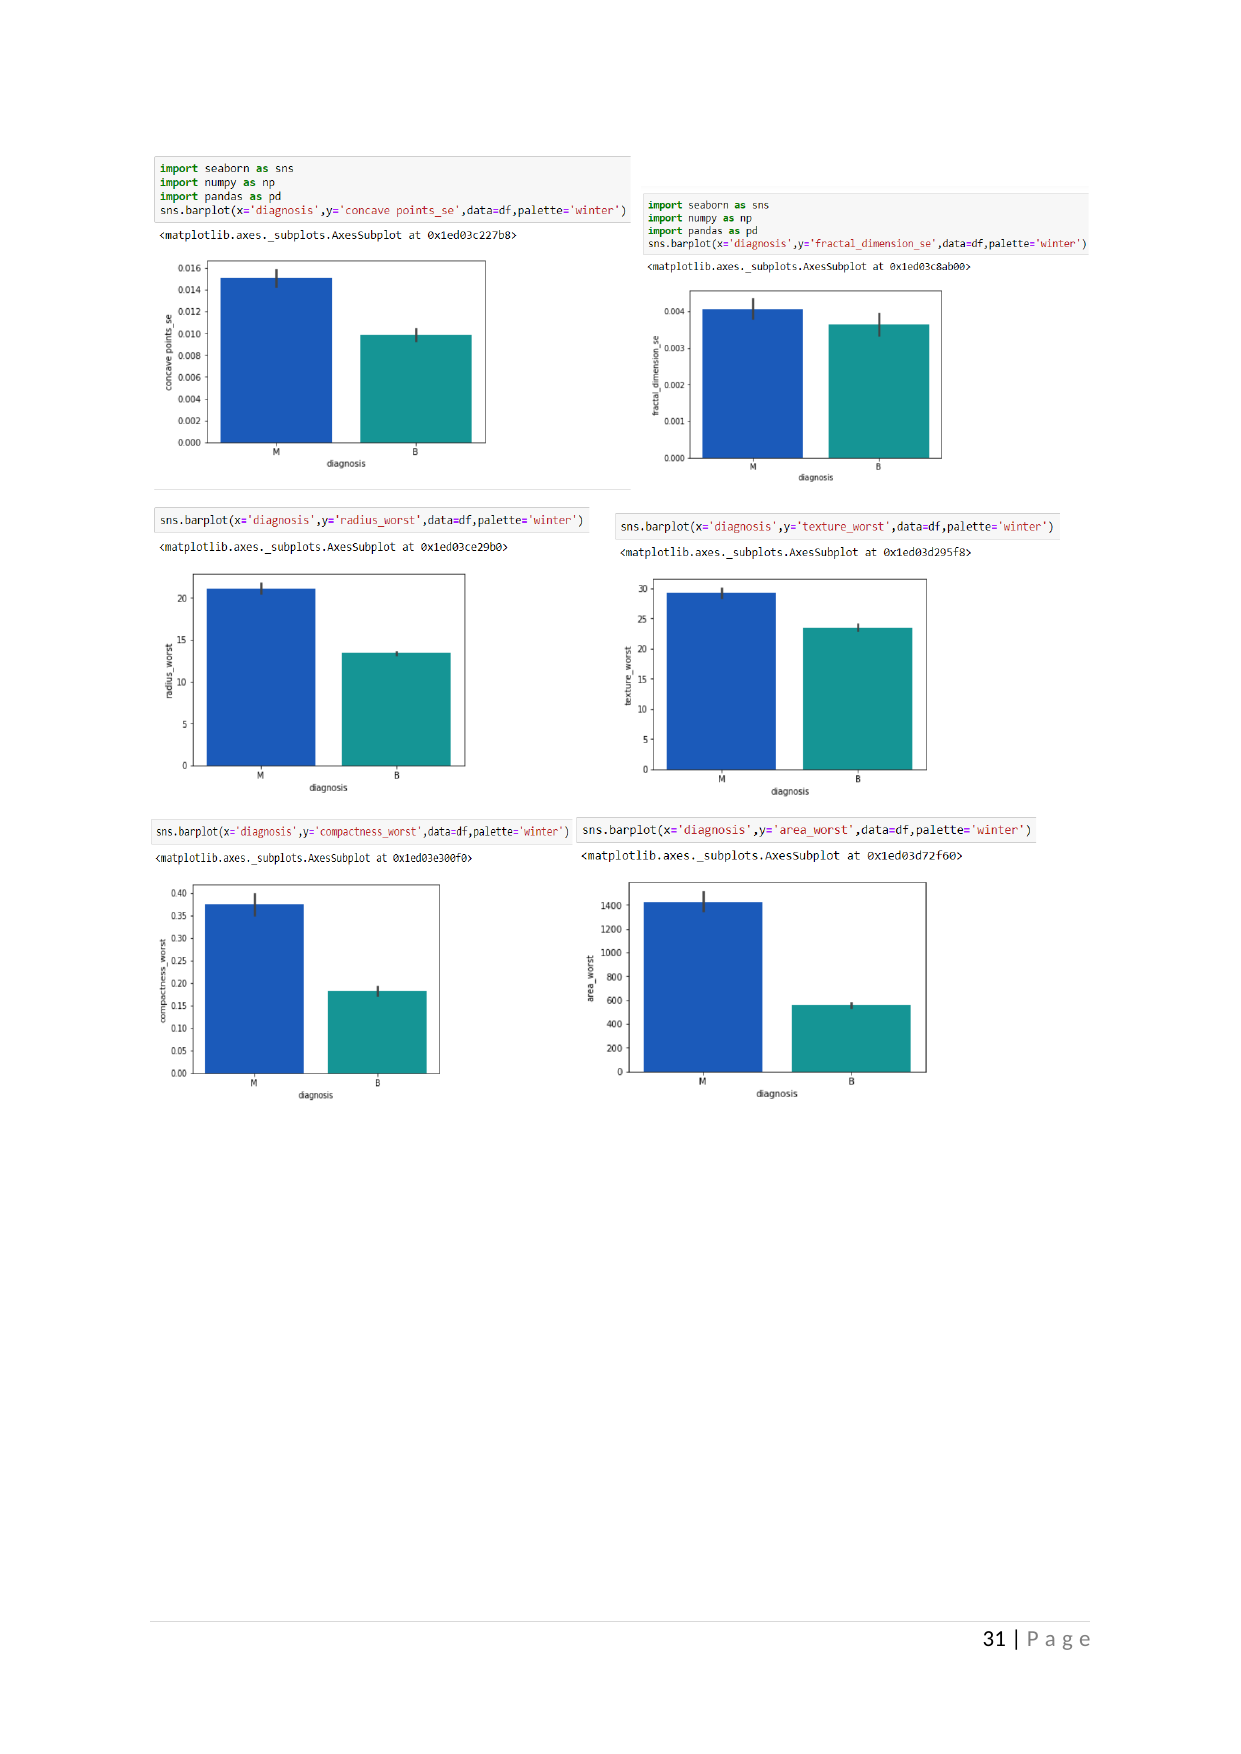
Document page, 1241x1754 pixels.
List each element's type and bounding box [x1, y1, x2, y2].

picture [150, 497, 590, 807]
picture [150, 150, 631, 490]
picture [150, 814, 1037, 1112]
picture [610, 499, 1060, 807]
picture [641, 186, 1089, 490]
